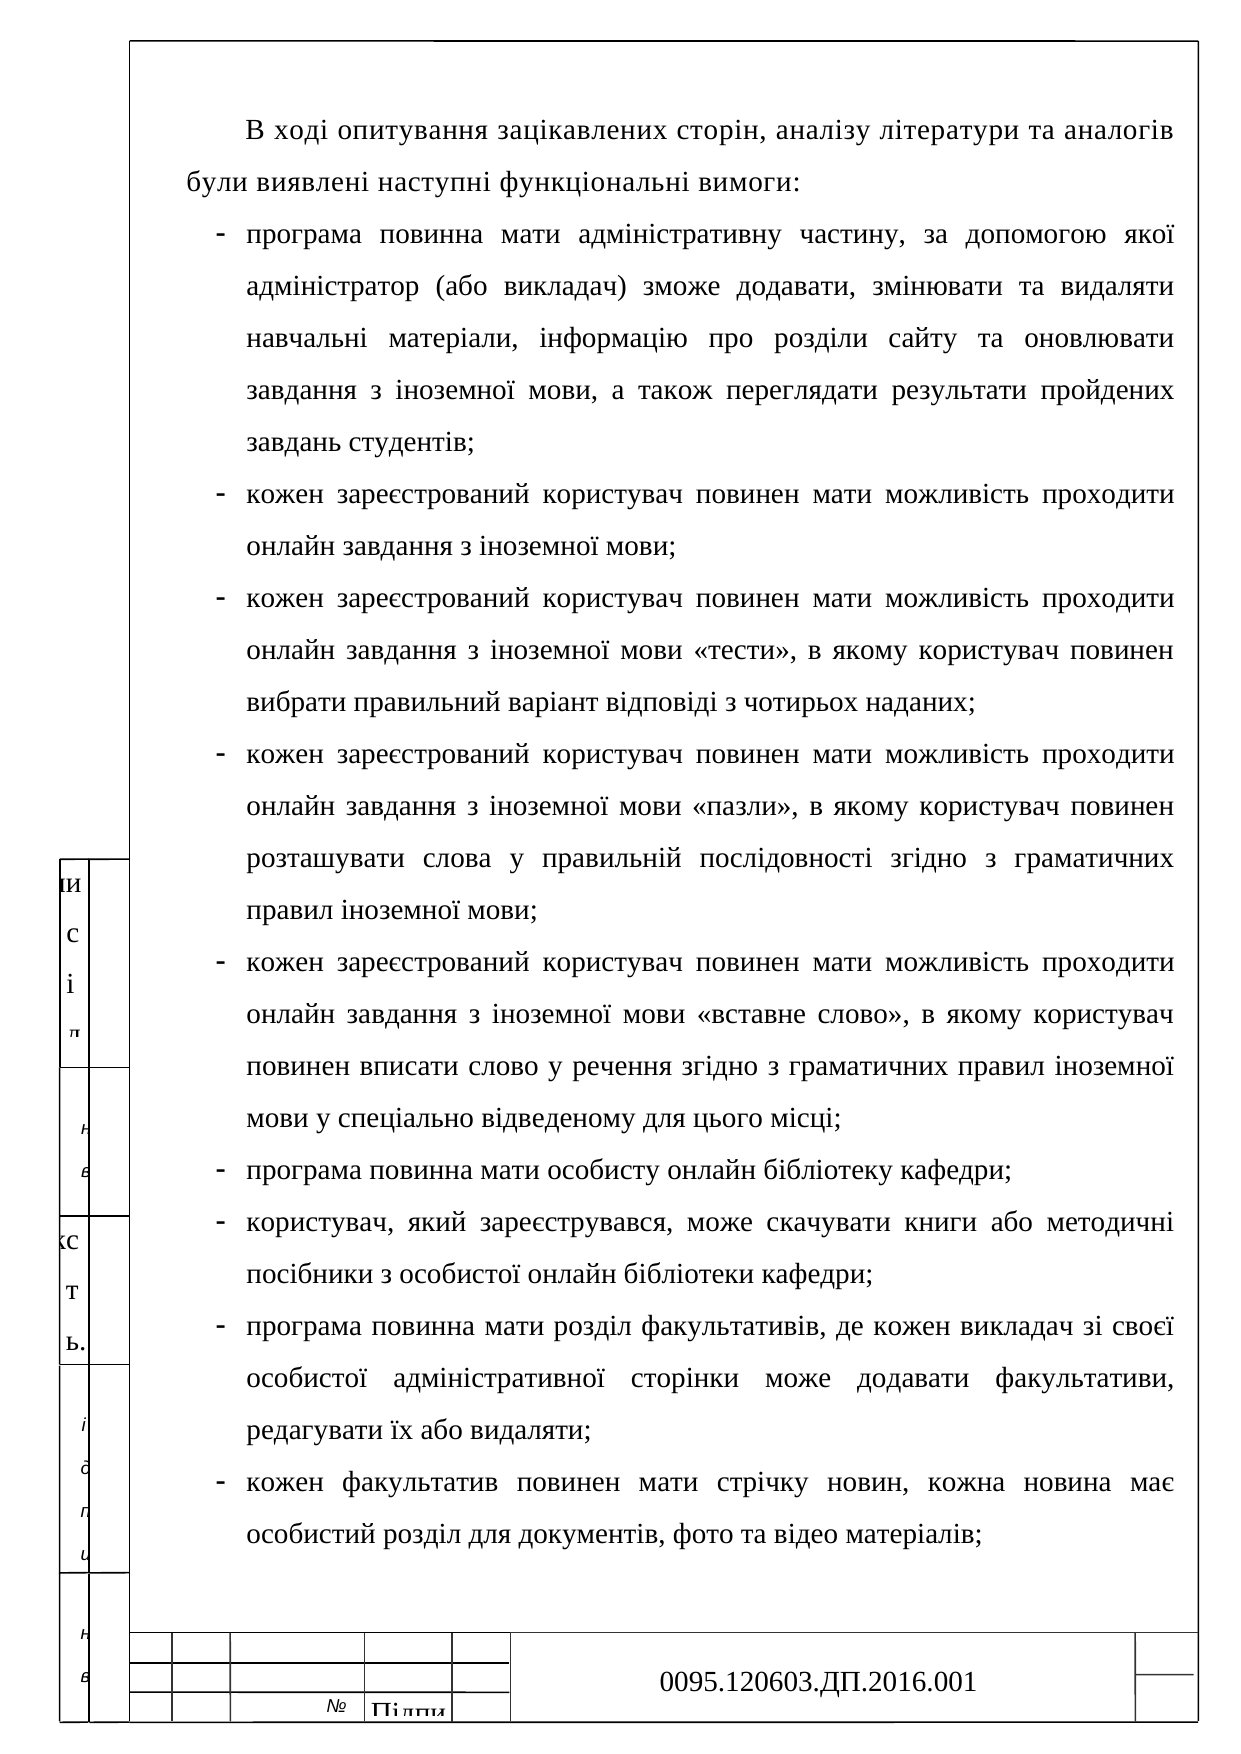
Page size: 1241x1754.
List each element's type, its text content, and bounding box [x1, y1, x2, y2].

list кожен зареєстрований користувач повинен мати можливість проходити онлайн завдання з іноземної мови «тести», в якому користувач повинен вибрати правильний варіант відповіді з чотирьох наданих; [216, 580, 1175, 718]
list кожен зареєстрований користувач повинен мати можливість проходити онлайн завдання з іноземної мови; [216, 476, 1175, 562]
list кожен зареєстрований користувач повинен мати можливість проходити онлайн завдання з іноземної мови «вставне слово», в якому користувач повинен вписати слово у речення згідно з граматичних правил іноземної мови у спеціально відведеному для цього місці; [216, 944, 1175, 1134]
list програма повинна мати адміністративну частину, за допомогою якої адміністратор (або викладач) зможе додавати, змінювати та видаляти навчальні матеріали, інформацію про розділи сайту та оновлювати завдання з іноземної мови, а також переглядати результати пройдених завдань студентів; [216, 216, 1175, 458]
list програма повинна мати розділ факультативів, де кожен викладач зі своєї особистої адміністративної сторінки може додавати факультативи, редагувати їх або видаляти; [216, 1308, 1175, 1446]
list програма повинна мати особисту онлайн бібліотеку кафедри; [216, 1152, 1175, 1186]
list користувач, який зареєструвався, може скачувати книги або методичні посібники з особистої онлайн бібліотеки кафедри; [216, 1204, 1175, 1290]
text В ході опитування зацікавлених сторін, аналізу літератури та аналогів були виявлені наступні функціональні вимоги: [186, 112, 1175, 198]
list кожен зареєстрований користувач повинен мати можливість проходити онлайн завдання з іноземної мови «пазли», в якому користувач повинен розташувати слова у правильній послідовності згідно з граматичних правил іноземної мови; [216, 736, 1175, 926]
list кожен факультатив повинен мати стрічку новин, кожна новина має особистий розділ для документів, фото та відео матеріалів; [216, 1464, 1175, 1550]
